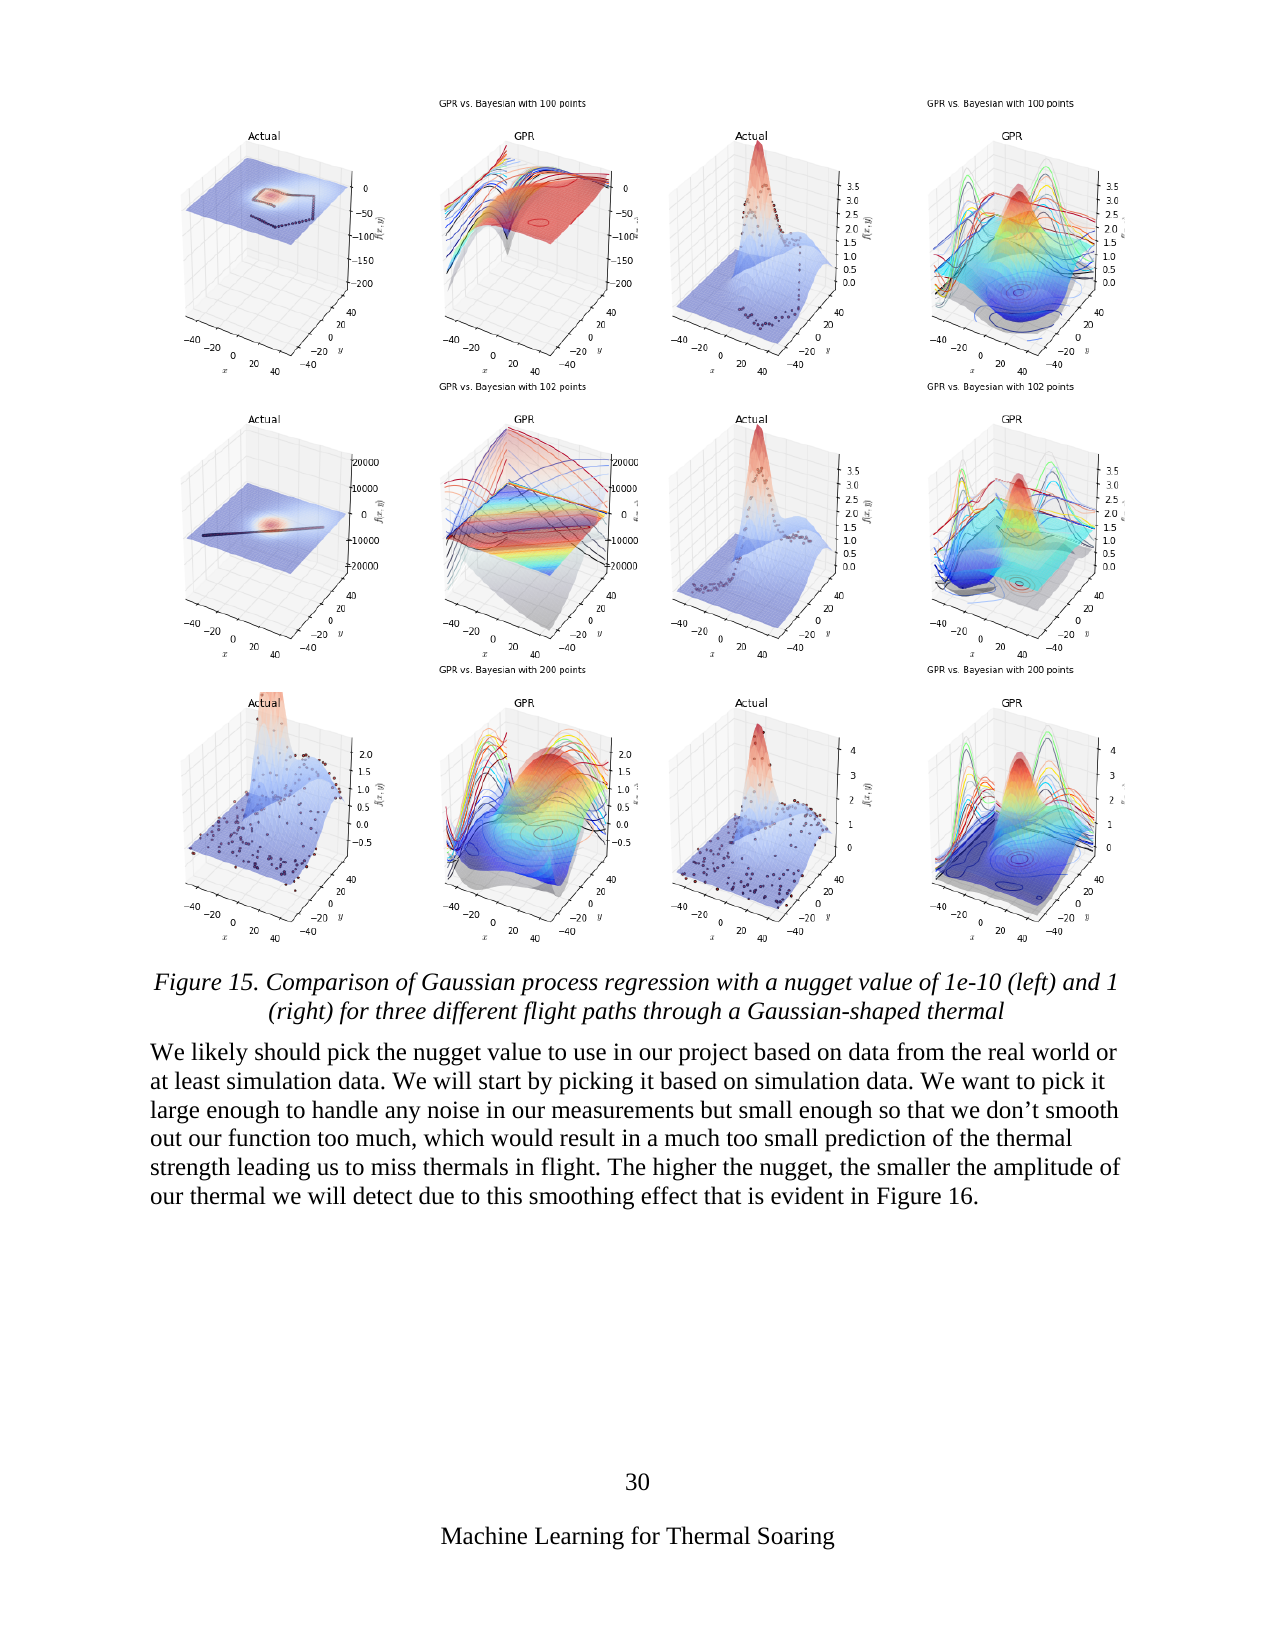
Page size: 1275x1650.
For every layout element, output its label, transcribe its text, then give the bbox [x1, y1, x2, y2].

picture [150, 93, 1125, 943]
text We likely should pick the nugget value to use in our project based on data from the real world or at least simulation data. We will start by picking it based on simulation data. We want to pick it large enough to handle any noise in our measurements but small enough so that we don’t smooth out our function too much, which would result in a much too small prediction of the thermal strength leading us to miss thermals in flight. The higher the nugget, the smaller the amplitude of our thermal we will detect due to this smoothing effect that is evident in Figure 16. [150, 1037, 1125, 1210]
